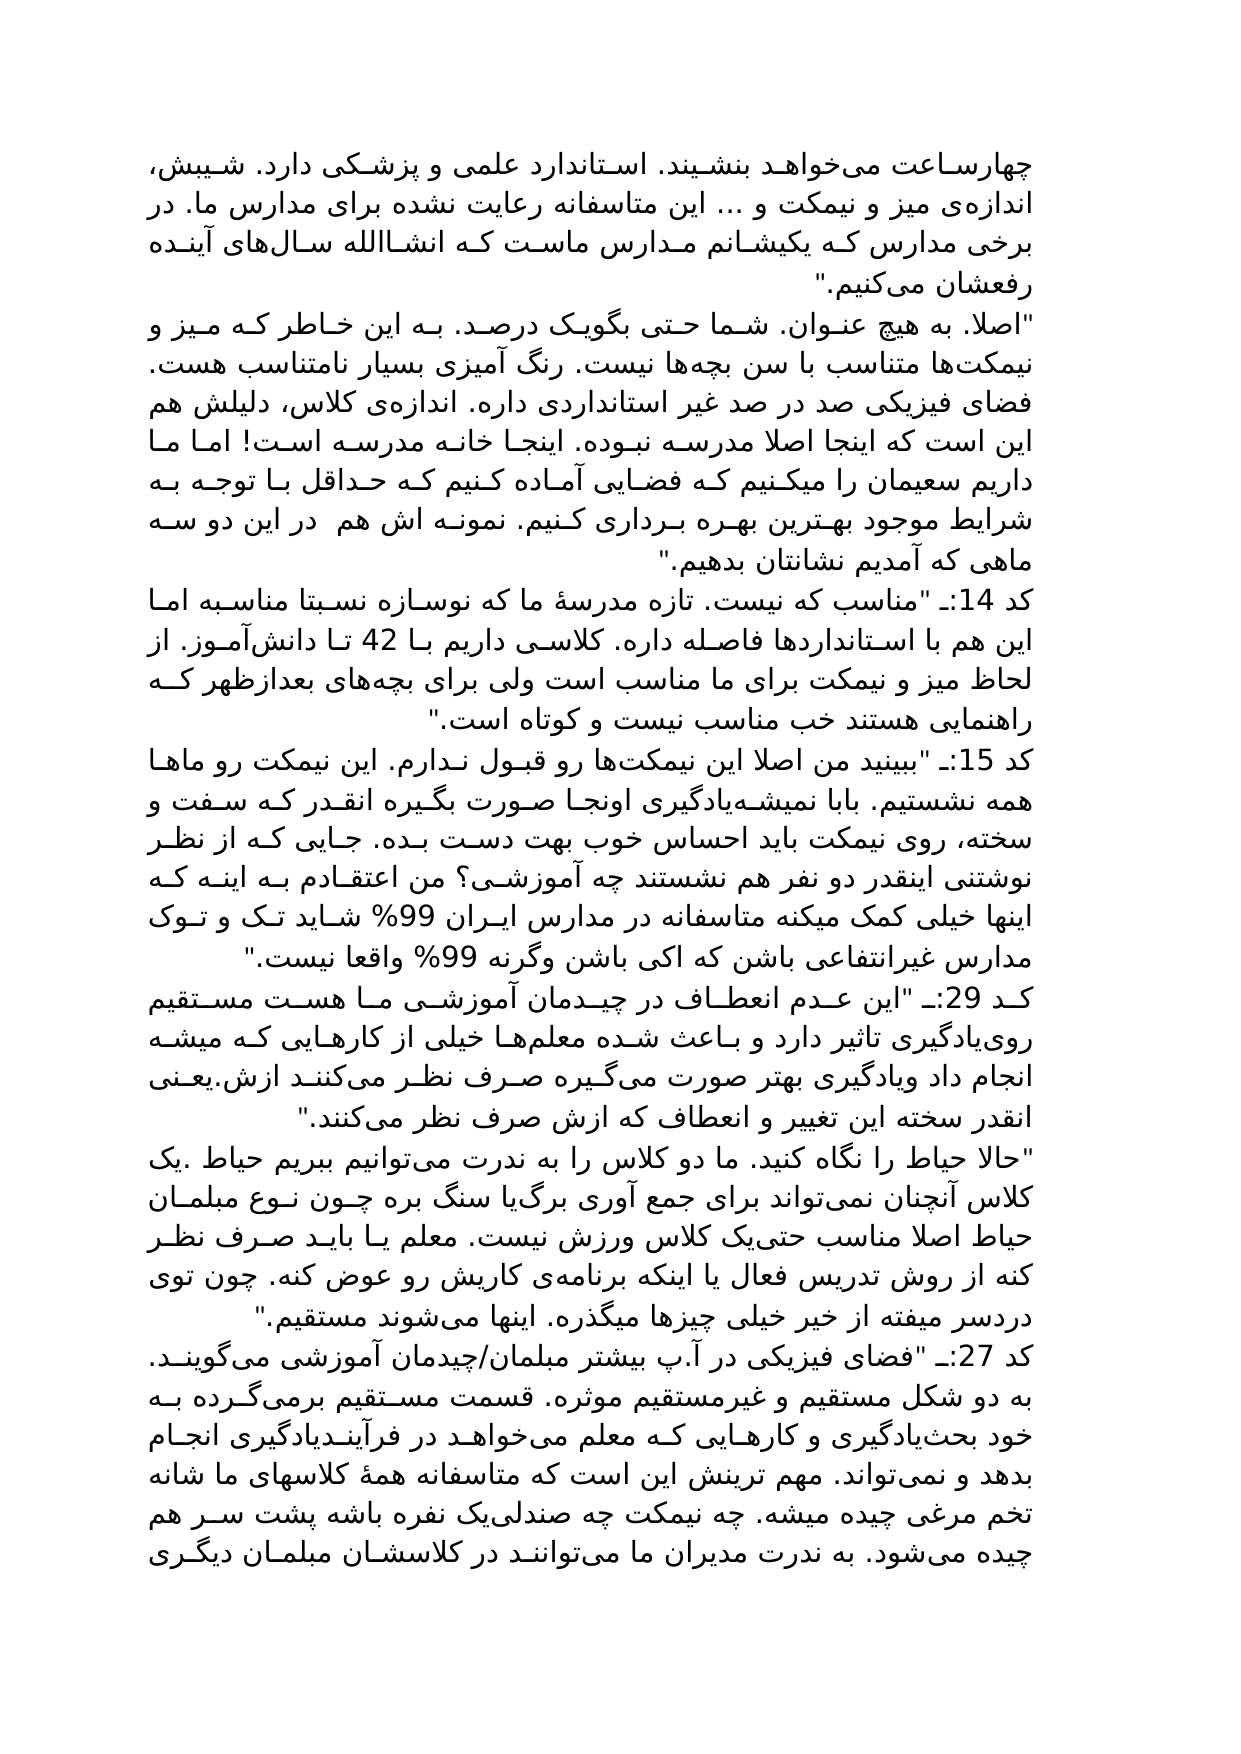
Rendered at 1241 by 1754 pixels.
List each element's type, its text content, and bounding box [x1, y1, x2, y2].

text "اصلا. به هیچ عنوان. شما حتی بگو‌یک درصد. به این خاطر که میز و نیمکت‌ها متناسب با سن بچه‌ها نیست. رنگ آمیزی بسیار نامتناسب هست. فضای فیزیکی صد در صد غیر استانداردی داره. اندازه‌ی کلاس، دلیلش هم این است که اینجا اصلا مدرسه نبوده. اینجا خانه مدرسه است! اما ما داریم سعیمان را میکنیم که فضایی آماده کنیم که حداقل با توجه به شرایط موجود بهترین بهره برداری کنیم. نمونه اش هم در این دو سه ماهی که آمدیم نشانتان بدهیم." [148, 306, 1033, 577]
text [148, 1338, 1033, 1569]
text کد 14: "مناسب که نیست. تازه مدرسۀ ما که نوسازه نسبتا مناسبه اما این هم با استانداردها فاصله داره. کلاسی داریم با 42 تا دانش‌آموز. از لحاظ میز و نیمکت برای ما مناسب است ولی برای بچه‌های بعدازظهر که راهنمایی هستند خب مناسب نیست و کوتاه است." [148, 582, 1033, 737]
text "حالا حیاط را نگاه کنید. ما دو کلاس را به ندرت می‌توانیم ببریم حیاط .‌یک کلاس آنچنان نمی‌تواند برای جمع آوری برگ‌یا سنگ بره چون نوع مبلمان حیاط اصلا مناسب حتی‌یک کلاس ورزش نیست. معلم‌ یا باید صرف نظر کنه از روش تدریس فعال ‌یا اینکه برنامه‌ی کاریش رو عوض کنه. چون توی دردسر میفته از خیر خیلی چیزها میگذره. اینها می‌شوند مستقیم." [148, 1140, 1033, 1333]
text کد 15: "ببینید من اصلا این نیمکت‌ها رو قبول ندارم. این نیمکت رو ماها همه نشستیم. بابا نمیشه‌یادگیری اونجا صورت بگیره انقدر که سفت و سخته، روی نیمکت باید احساس خوب بهت دست بده. جایی که از نظر نوشتنی اینقدر دو نفر هم نشستند چه آموزشی؟ من اعتقادم به اینه که اینها خیلی کمک میکنه متاسفانه در مدارس ایران 99% شاید تک و توک مدارس غیرانتفاعی باشن که اکی باشن وگرنه 99% واقعا نیست." [148, 742, 1033, 975]
text کد 29: "این عدم انعطاف در چیدمان آموزشی ما هست مستقیم روی‌یادگیری تاثیر دارد و باعث شده معلم‌ها خیلی از کارهایی که میشه انجام داد و‌یادگیری بهتر صورت می‌گیره صرف نظر می‌کنند ازش.‌یعنی انقدر سخته این تغییر و انعطاف که ازش صرف نظر می‌کنند." [148, 980, 1033, 1134]
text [148, 148, 1033, 301]
